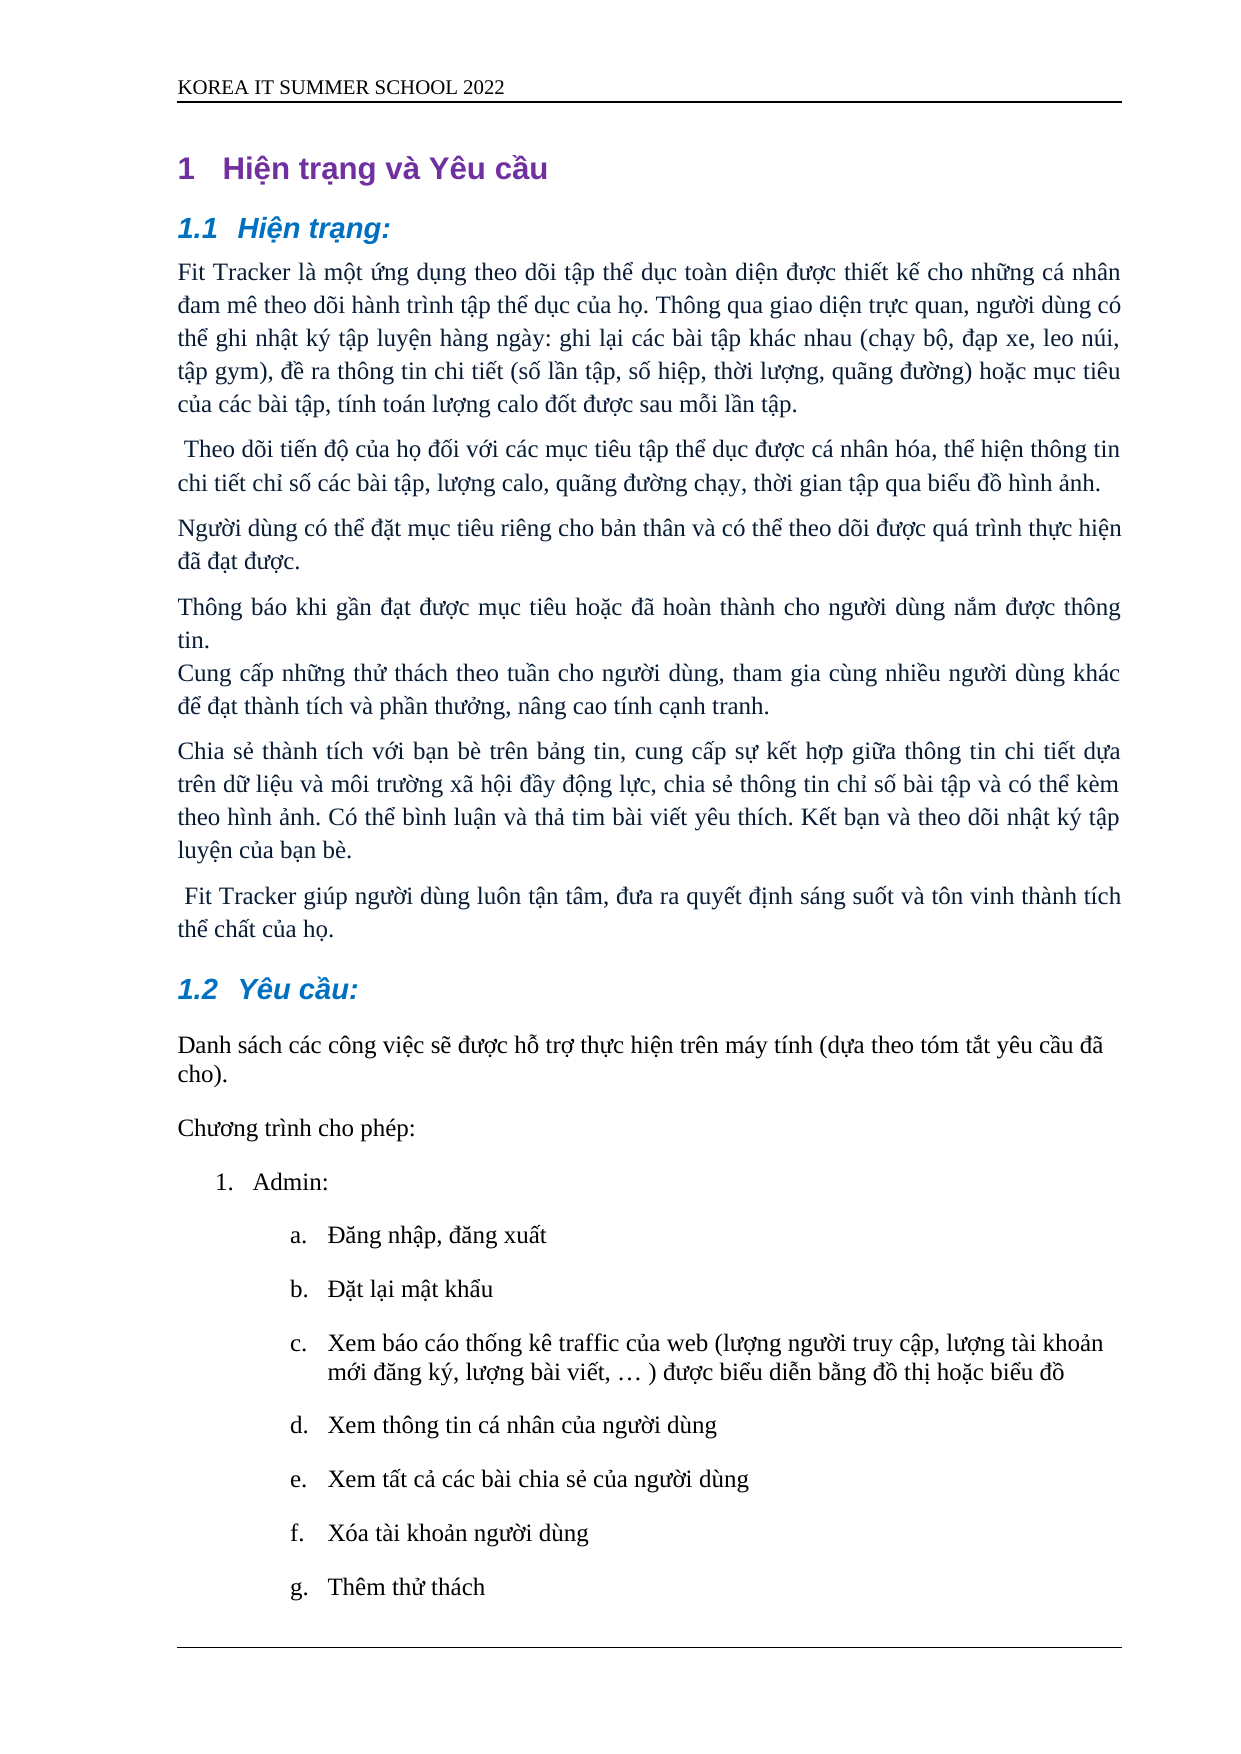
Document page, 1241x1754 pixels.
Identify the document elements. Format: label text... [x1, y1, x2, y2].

list Xem thông tin cá nhân của người dùng [290, 1410, 1122, 1439]
list Thêm thử thách [290, 1572, 1122, 1600]
text Danh sách các công việc sẽ được hỗ trợ thực hiện trên máy tính (dựa theo tóm tắt yêu cầu đã cho). [177, 1030, 1122, 1088]
list Admin: [215, 1167, 1122, 1195]
text Thông báo khi gần đạt được mục tiêu hoặc đã hoàn thành cho người dùng nắm được thông tin. Cung cấp những thử thách theo tuần cho người dùng, tham gia cùng nhiều người dùng khác để đạt thành tích và phần thưởng, nâng cao tính cạnh tranh. [177, 592, 1122, 719]
text Người dùng có thể đặt mục tiêu riêng cho bản thân và có thể theo dõi được quá trình thực hiện đã đạt được. [177, 513, 1122, 575]
text Fit Tracker giúp người dùng luôn tận tâm, đưa ra quyết định sáng suốt và tôn vinh thành tích thể chất của họ. [177, 881, 1122, 943]
list Đặt lại mật khẩu [290, 1274, 1122, 1303]
list Đăng nhập, đăng xuất [290, 1220, 1122, 1249]
subtitle Yêu cầu: [177, 972, 1122, 1005]
list Xem tất cả các bài chia sẻ của người dùng [290, 1464, 1122, 1493]
text Fit Tracker là một ứng dụng theo dõi tập thể dục toàn diện được thiết kế cho những cá nhân đam mê theo dõi hành trình tập thể dục của họ. Thông qua giao diện trực quan, người dùng có thể ghi nhật ký tập luyện hàng ngày: ghi lại các bài tập khác nhau (chạy bộ, đạp xe, leo núi, tập gym), đề ra thông tin chi tiết (số lần tập, số hiệp, thời lượng, quãng đường) hoặc mục tiêu của các bài tập, tính toán lượng calo đốt được sau mỗi lần tập. [177, 257, 1122, 418]
list Xem báo cáo thống kê traffic của web (lượng người truy cập, lượng tài khoản mới đăng ký, lượng bài viết, … ) được biểu diễn bằng đồ thị hoặc biểu đồ [290, 1328, 1122, 1385]
subtitle Hiện trạng: [177, 211, 1122, 244]
subtitle Hiện trạng và Yêu cầu [177, 150, 1122, 186]
list Xóa tài khoản người dùng [290, 1518, 1122, 1547]
text Chia sẻ thành tích với bạn bè trên bảng tin, cung cấp sự kết hợp giữa thông tin chi tiết dựa trên dữ liệu và môi trường xã hội đầy động lực, chia sẻ thông tin chỉ số bài tập và có thể kèm theo hình ảnh. Có thể bình luận và thả tim bài viết yêu thích. Kết bạn và theo dõi nhật ký tập luyện của bạn bè. [177, 736, 1122, 864]
text Theo dõi tiến độ của họ đối với các mục tiêu tập thể dục được cá nhân hóa, thể hiện thông tin chi tiết chỉ số các bài tập, lượng calo, quãng đường chạy, thời gian tập qua biểu đồ hình ảnh. [177, 434, 1122, 496]
text Chương trình cho phép: [177, 1113, 1122, 1142]
